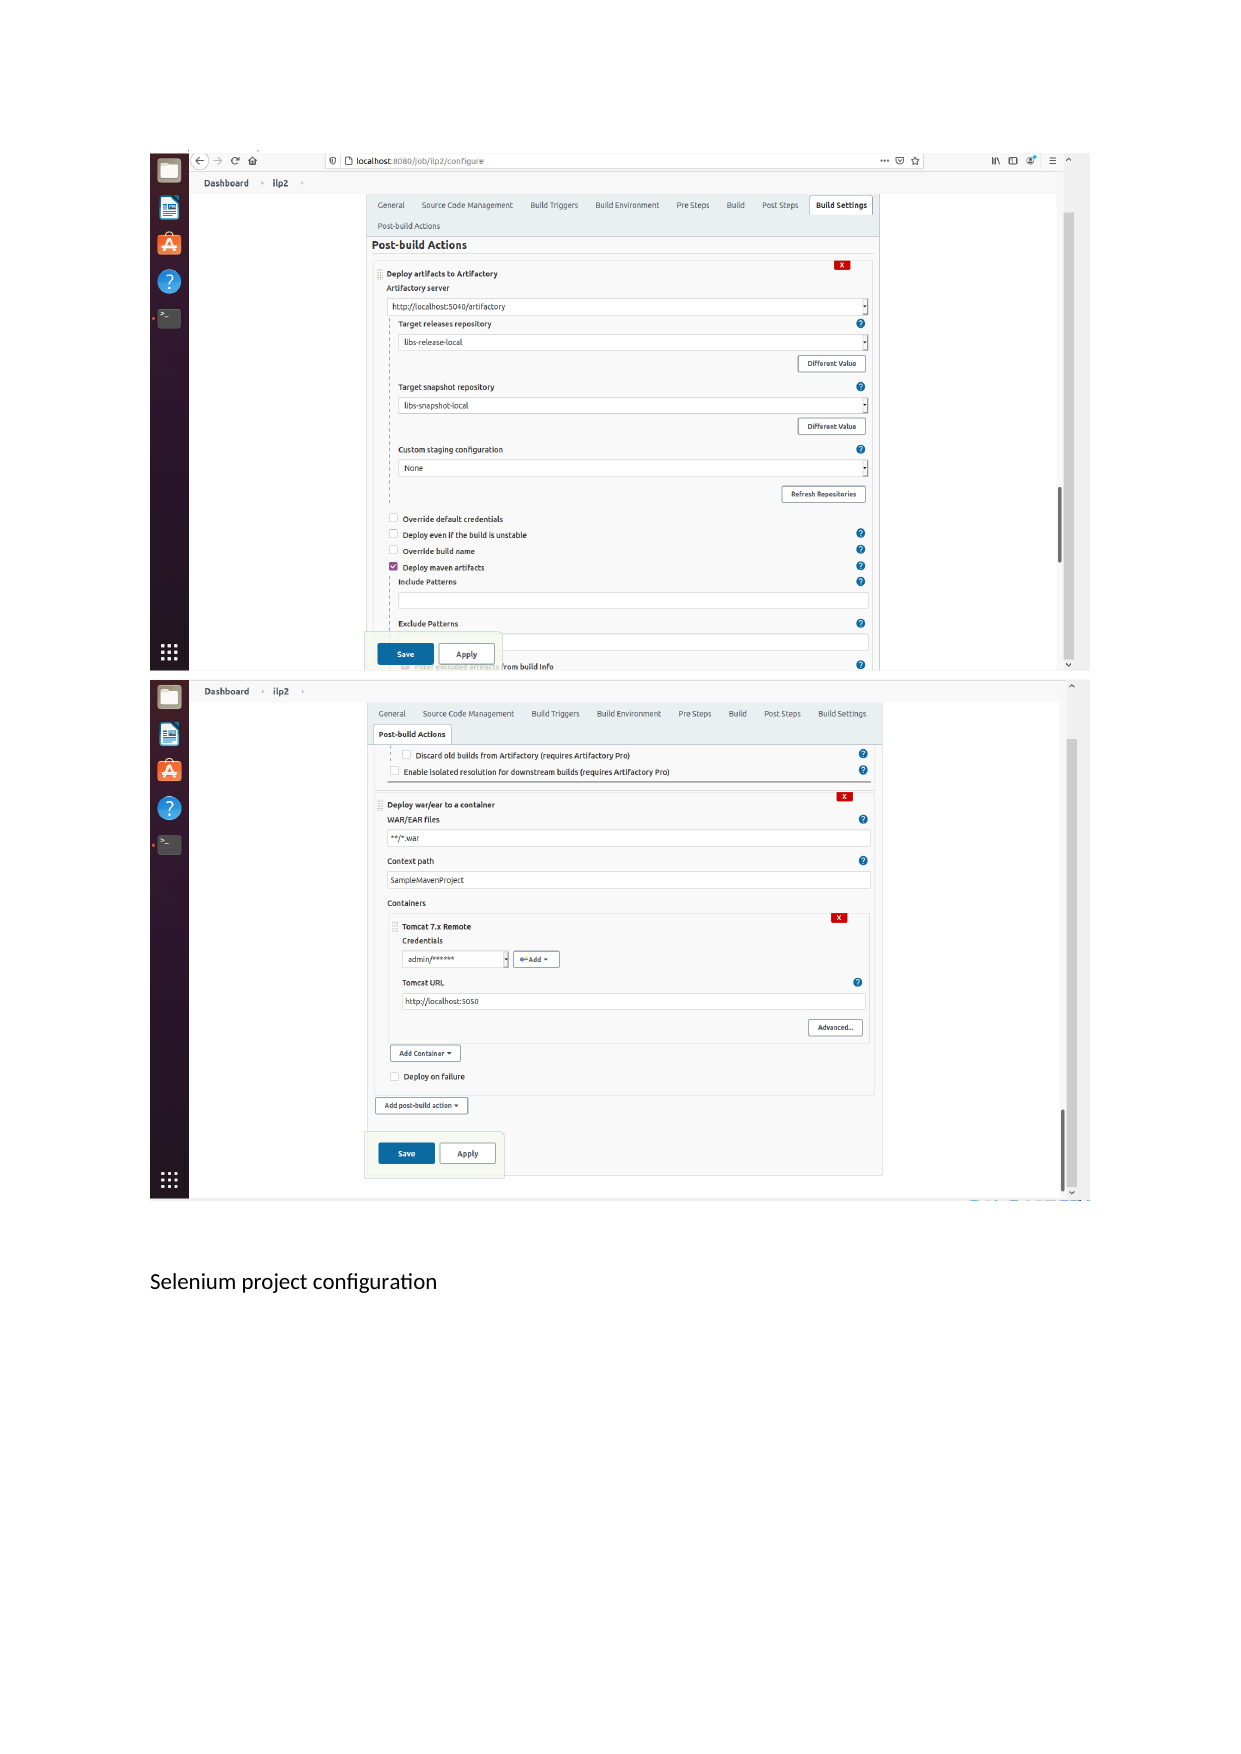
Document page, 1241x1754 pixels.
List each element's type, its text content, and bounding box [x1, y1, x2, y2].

text Selenium project configuration [150, 1267, 1090, 1295]
picture [150, 678, 1091, 1201]
picture [150, 150, 1091, 671]
